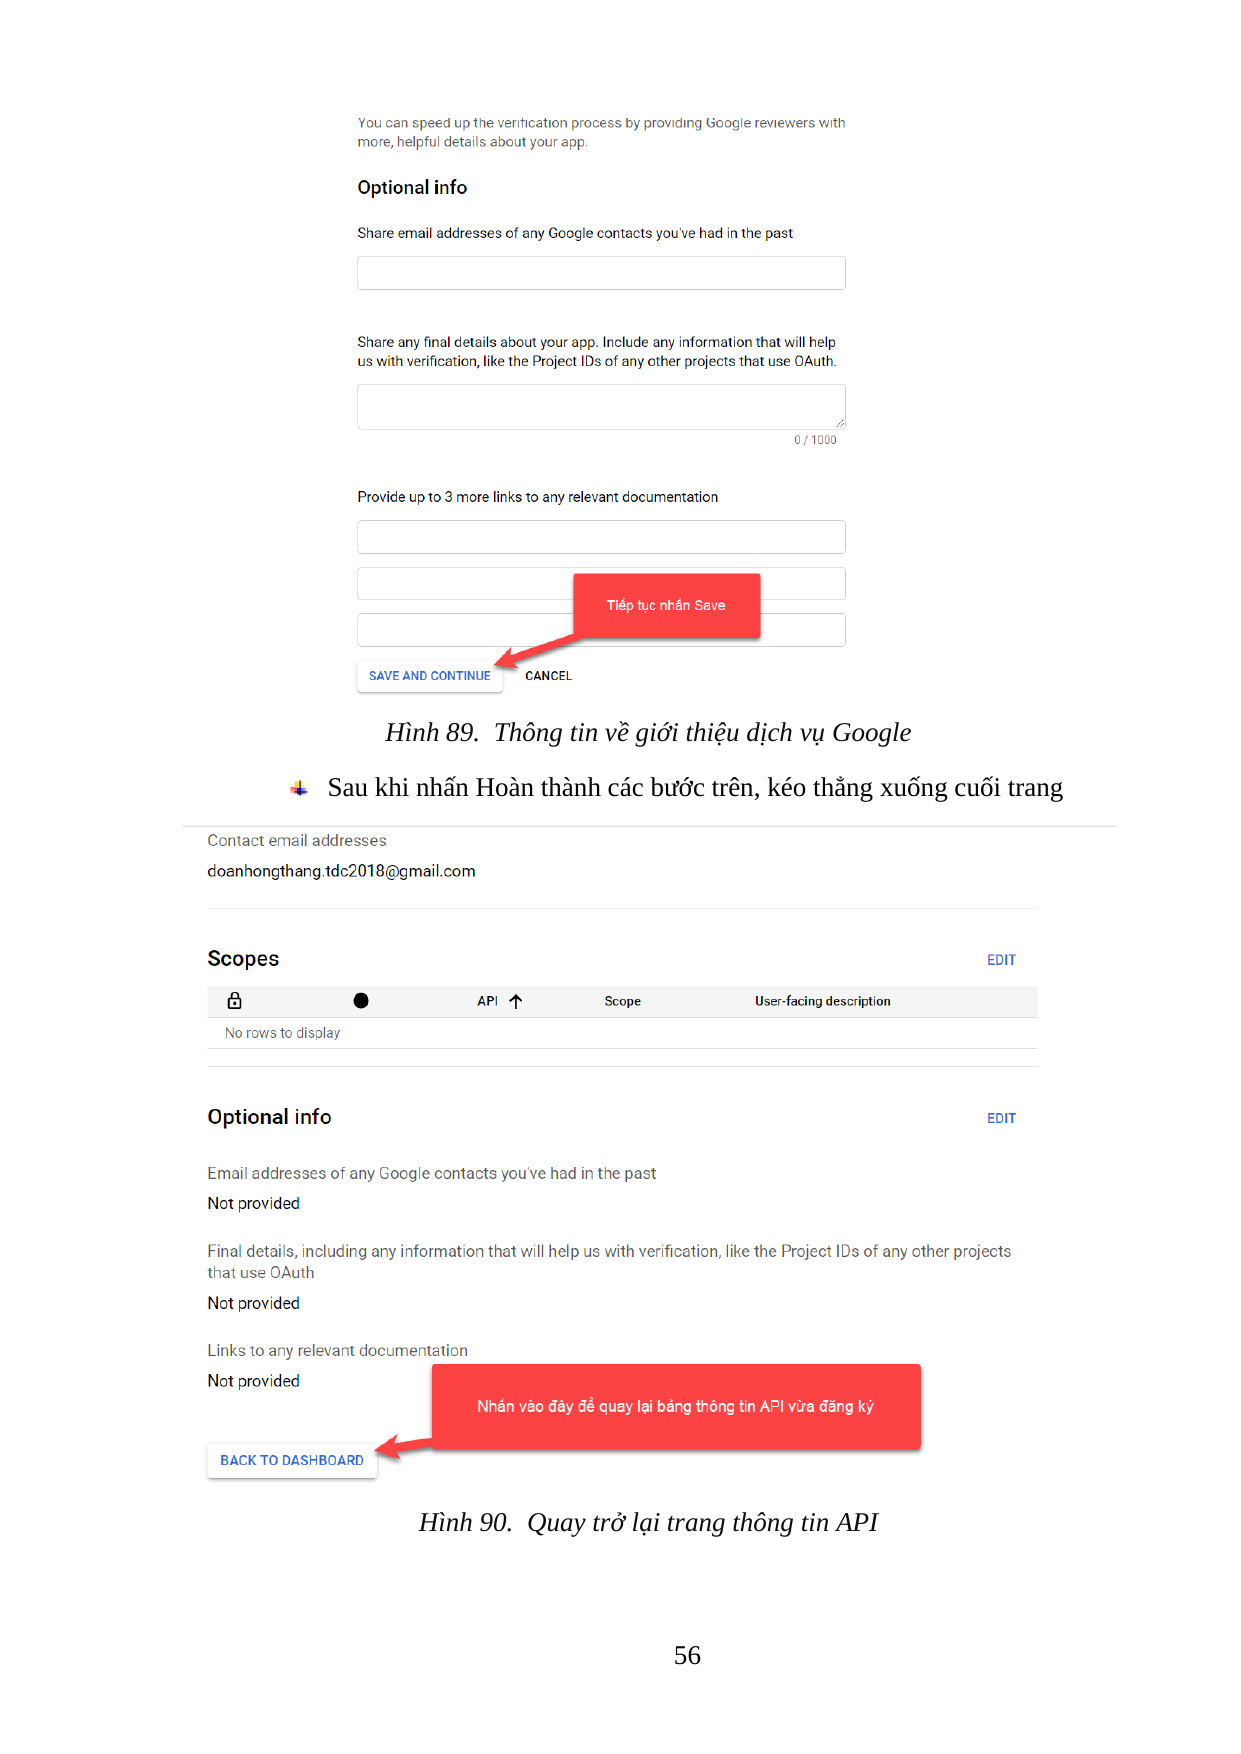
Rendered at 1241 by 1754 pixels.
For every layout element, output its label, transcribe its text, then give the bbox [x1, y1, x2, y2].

text Thông tin về giới thiệu dịch vụ Google [177, 716, 1122, 747]
list Sau khi nhấn Hoàn thành các bước trên, kéo thẳng xuống cuối trang [290, 771, 1122, 802]
picture [335, 118, 964, 699]
picture [182, 825, 1118, 1490]
text Quay trở lại trang thông tin API [177, 1506, 1122, 1537]
picture [290, 779, 308, 796]
